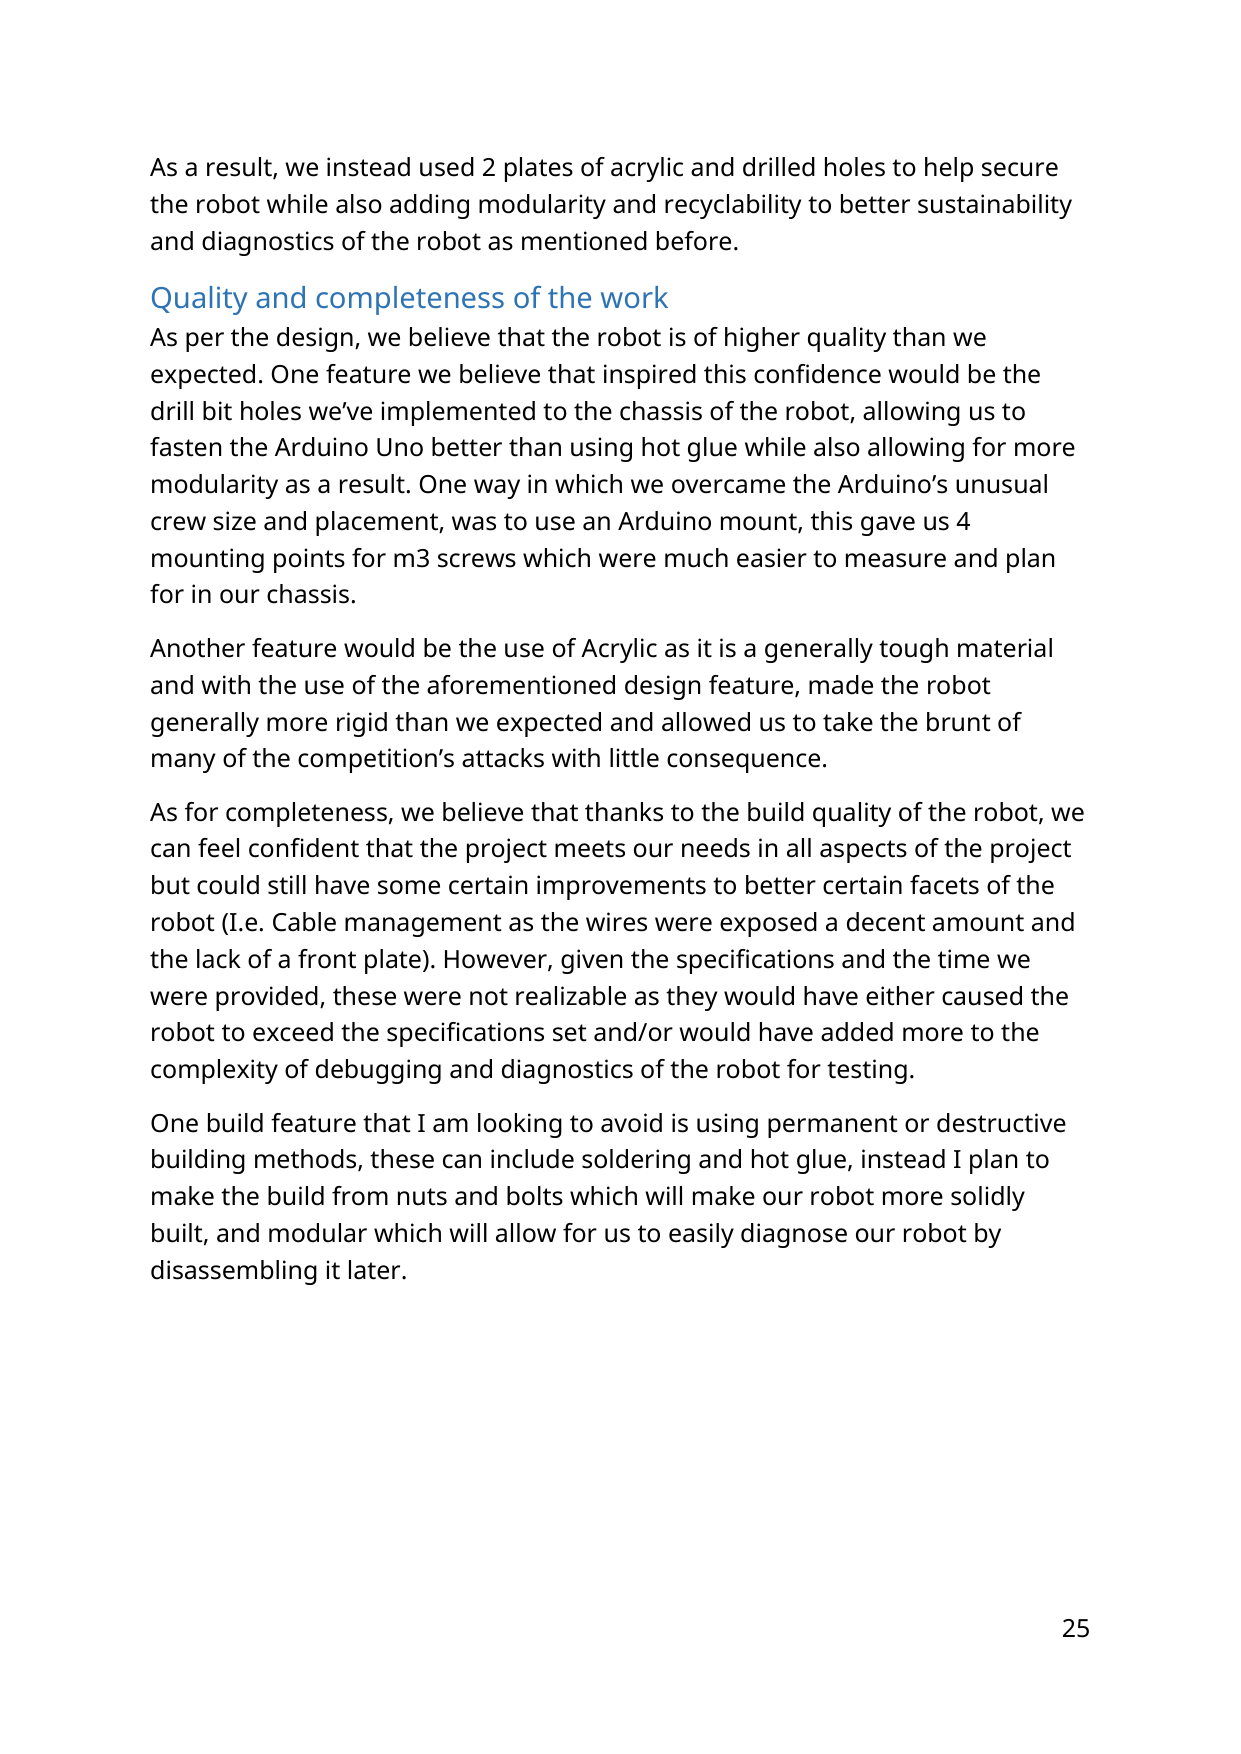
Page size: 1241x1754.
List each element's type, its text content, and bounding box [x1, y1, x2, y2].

subtitle Quality and completeness of the work [150, 277, 1090, 317]
text One build feature that I am looking to avoid is using permanent or destructive building methods, these can include soldering and hot glue, instead I plan to make the build from nuts and bolts which will make our robot more solidly built, and modular which will allow for us to easily diagnose our robot by disassembling it later. [150, 1105, 1090, 1286]
text As for completeness, we believe that thanks to the build quality of the robot, we can feel confident that the project meets our needs in all aspects of the project but could still have some certain improvements to better certain facets of the robot (I.e. Cable management as the wires were exposed a decent amount and the lack of a front plate). However, given the specifications and the time we were provided, these were not realizable as they would have either caused the robot to exceed the specifications set and/or would have added more to the complexity of debugging and diagnostics of the robot for testing. [150, 794, 1090, 1086]
text As per the design, we believe that the robot is of higher quality than we expected. One feature we believe that inspired this confidence would be the drill bit holes we’ve implemented to the chassis of the robot, allowing us to fasten the Arduino Uno better than using hot glue while also allowing for more modularity as a result. One way in which we overcame the Arduino’s unusual crew size and placement, was to use an Arduino mount, this gave us 4 mounting points for m3 screws which were much easier to measure and plan for in our chassis. [150, 320, 1090, 611]
text Another feature would be the use of Acrylic as it is a generally tough material and with the use of the aforementioned design feature, made the robot generally more rigid than we expected and allowed us to take the brunt of many of the competition’s attacks with little consequence. [150, 631, 1090, 775]
text As a result, we instead used 2 plates of acrylic and drilled holes to help secure the robot while also adding modularity and recyclability to better sustainability and diagnostics of the robot as mentioned before. [150, 150, 1090, 258]
